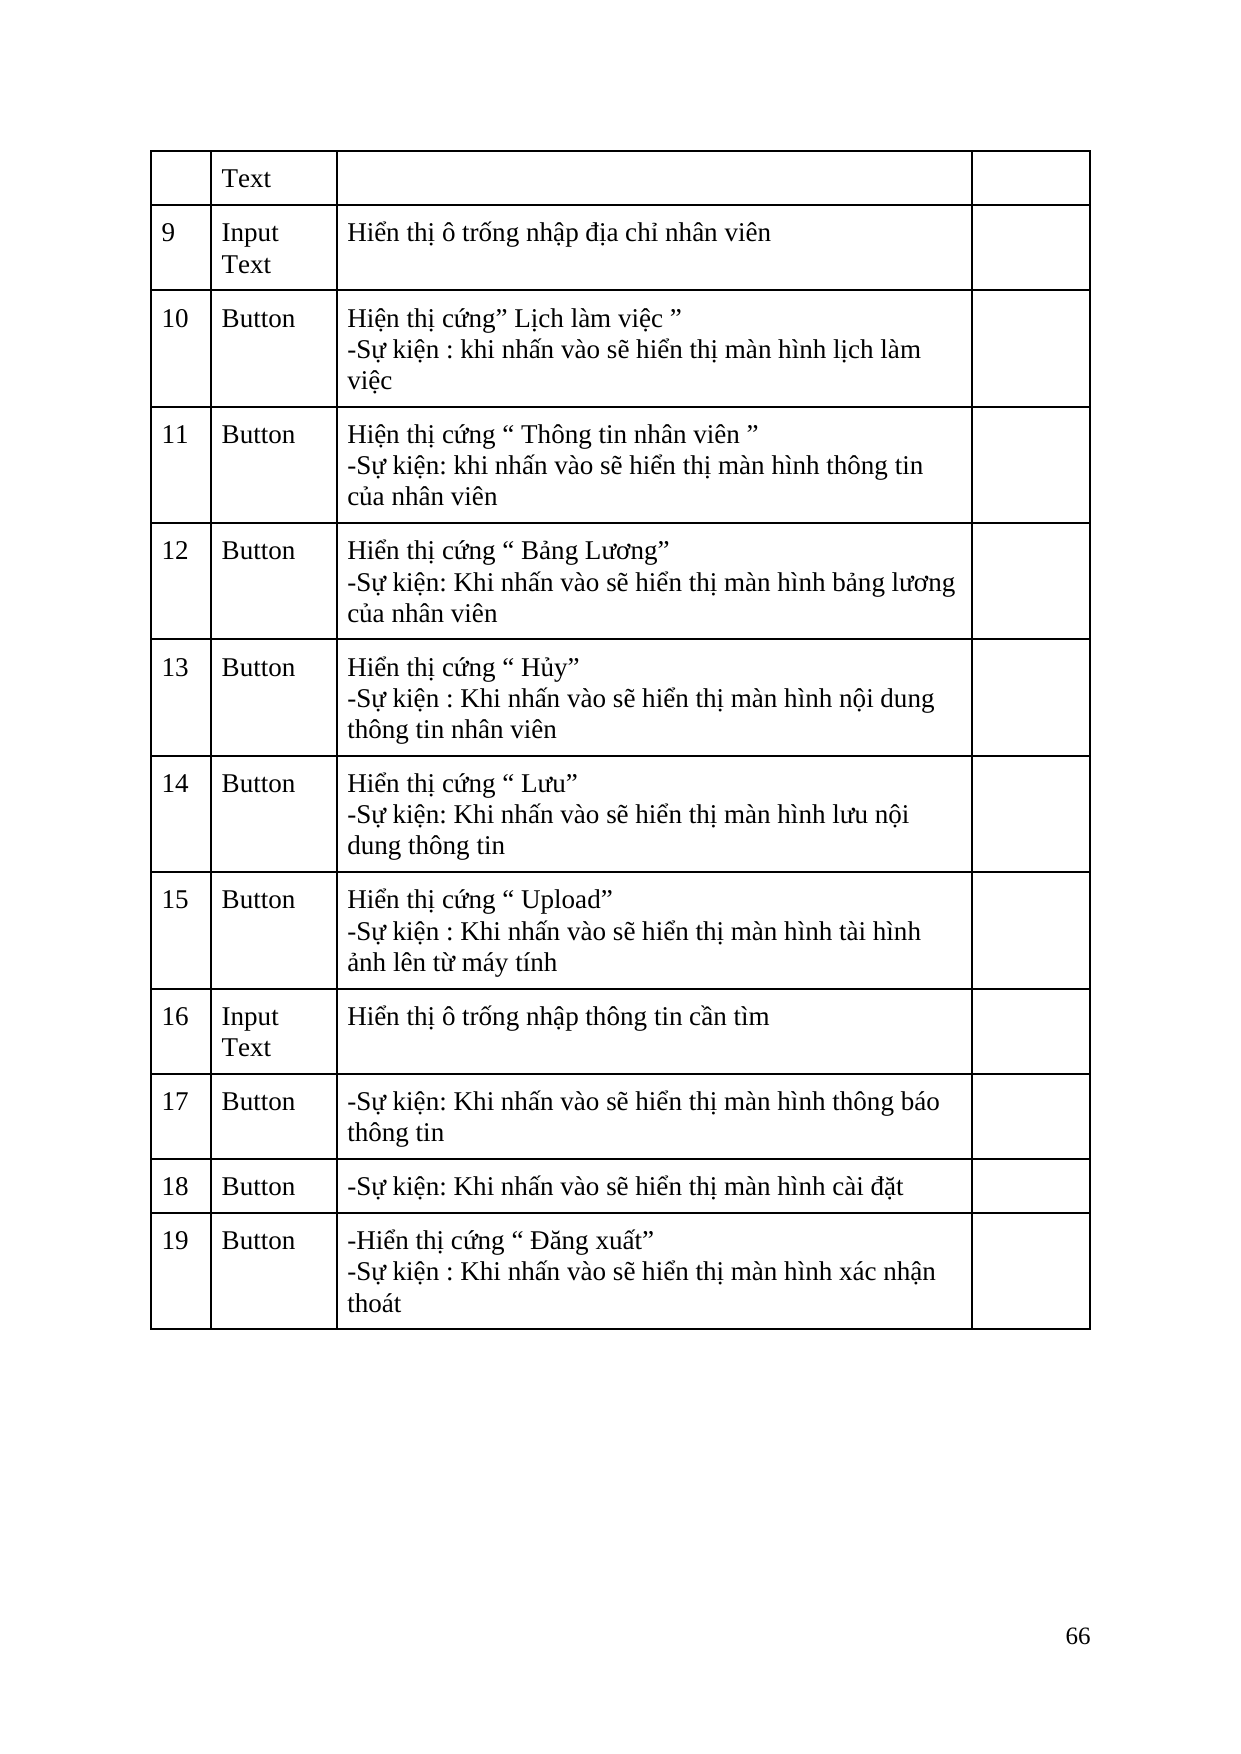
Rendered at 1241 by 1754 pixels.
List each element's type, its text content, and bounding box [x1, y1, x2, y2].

table_cell [973, 757, 1089, 871]
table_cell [338, 152, 971, 204]
table_cell -Sự kiện: Khi nhấn vào sẽ hiển thị màn hình thông báo thông tin [338, 1075, 971, 1158]
table_cell Input Text [212, 152, 336, 204]
table_cell [973, 873, 1089, 987]
table_cell Hiển thị cứng “ Bảng Lương” -Sự kiện: Khi nhấn vào sẽ hiển thị màn hình bảng lương của nhân viên [338, 524, 971, 638]
table_cell 14 [152, 757, 210, 871]
table_cell Button [212, 757, 336, 871]
table_cell [973, 990, 1089, 1073]
table_cell 11 [152, 408, 210, 522]
table_cell [973, 1214, 1089, 1328]
table_cell [973, 524, 1089, 638]
table_cell [973, 1075, 1089, 1158]
table_cell 19 [152, 1214, 210, 1328]
table_cell [973, 206, 1089, 289]
table_cell Input Text [212, 990, 336, 1073]
table_cell Hiển thị ô trống nhập địa chỉ nhân viên [338, 206, 971, 289]
table_cell 10 [152, 291, 210, 406]
table_cell 17 [152, 1075, 210, 1158]
table_cell [973, 152, 1089, 204]
table_cell Hiển thị ô trống nhập thông tin cần tìm [338, 990, 971, 1073]
table_cell Button [212, 873, 336, 987]
table_cell Input Text [212, 206, 336, 289]
table_cell 18 [152, 1160, 210, 1212]
table_cell Hiện thị cứng “ Thông tin nhân viên ” -Sự kiện: khi nhấn vào sẽ hiển thị màn hình thông tin của nhân viên [338, 408, 971, 522]
table_cell Button [212, 1214, 336, 1328]
table_cell 15 [152, 873, 210, 987]
table_cell -Hiển thị cứng “ Đăng xuất” -Sự kiện : Khi nhấn vào sẽ hiển thị màn hình xác nhận thoát [338, 1214, 971, 1328]
table_cell [973, 291, 1089, 406]
table_cell 16 [152, 990, 210, 1073]
table_cell 9 [152, 206, 210, 289]
table_cell -Sự kiện: Khi nhấn vào sẽ hiển thị màn hình cài đặt [338, 1160, 971, 1212]
table_cell Hiển thị cứng “ Lưu” -Sự kiện: Khi nhấn vào sẽ hiển thị màn hình lưu nội dung thông tin [338, 757, 971, 871]
table_cell Hiển thị cứng “ Upload” -Sự kiện : Khi nhấn vào sẽ hiển thị màn hình tài hình ảnh lên từ máy tính [338, 873, 971, 987]
table_cell [973, 1160, 1089, 1212]
table_cell 12 [152, 524, 210, 638]
table_cell 13 [152, 640, 210, 755]
table_cell Hiện thị cứng” Lịch làm việc ” -Sự kiện : khi nhấn vào sẽ hiển thị màn hình lịch làm việc [338, 291, 971, 406]
table_cell Button [212, 524, 336, 638]
table_cell Button [212, 291, 336, 406]
table_cell 8 [152, 152, 210, 204]
table_cell Button [212, 640, 336, 755]
table_cell Button [212, 1160, 336, 1212]
table_cell [973, 408, 1089, 522]
table_cell Hiển thị cứng “ Hủy” -Sự kiện : Khi nhấn vào sẽ hiển thị màn hình nội dung thông tin nhân viên [338, 640, 971, 755]
table_cell Button [212, 1075, 336, 1158]
table_cell [973, 640, 1089, 755]
table_cell Button [212, 408, 336, 522]
